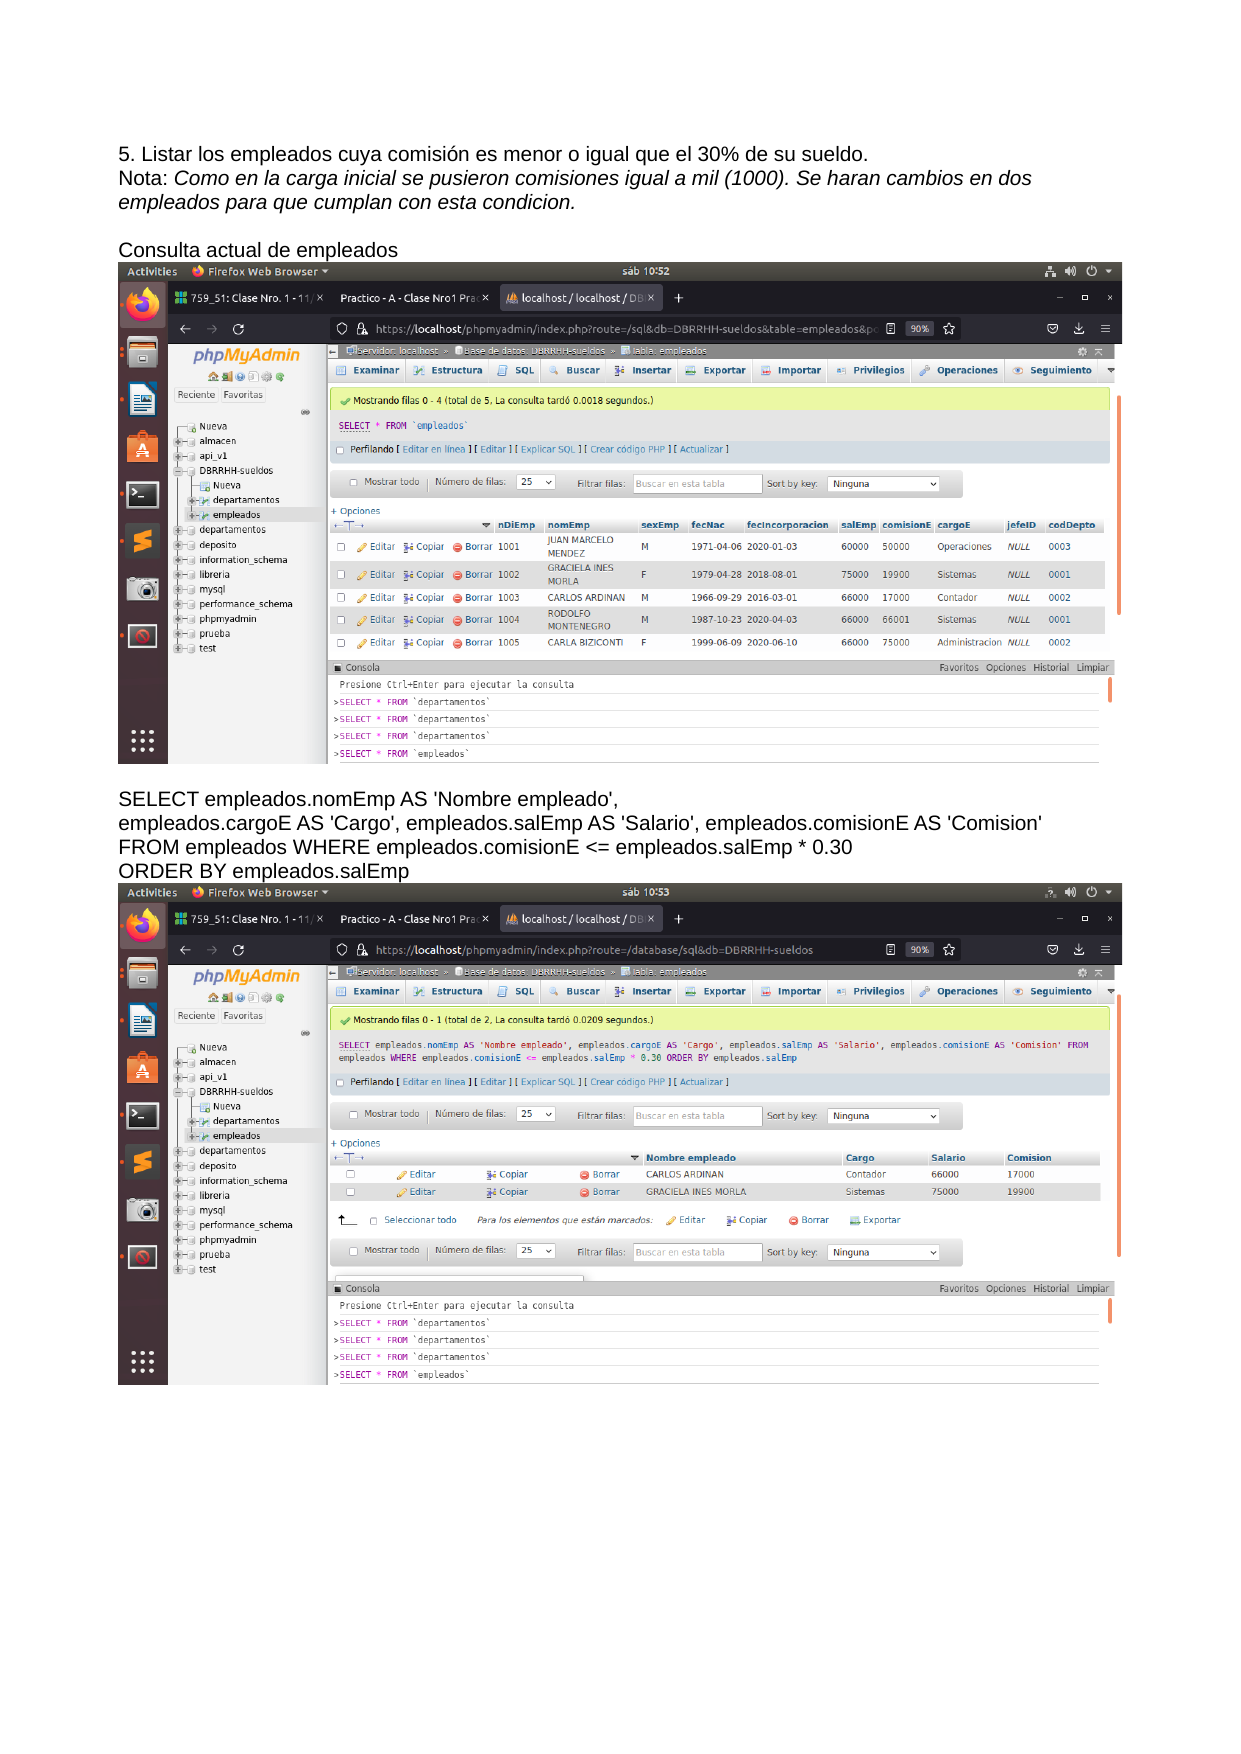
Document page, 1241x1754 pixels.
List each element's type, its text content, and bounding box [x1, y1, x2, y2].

text SELECT empleados.nomEmp AS 'Nombre empleado', [118, 787, 1122, 811]
text empleados.cargoE AS 'Cargo', empleados.salEmp AS 'Salario', empleados.comisionE AS 'Comision' [118, 811, 1122, 835]
text Nota: Como en la carga inicial se pusieron comisiones igual a mil (1000). Se haran cambios en dos empleados para que cumplan con esta condicion. [118, 166, 1122, 214]
picture [118, 262, 1123, 764]
text Consulta actual de empleados [118, 238, 1122, 262]
picture [118, 883, 1123, 1385]
text ORDER BY empleados.salEmp [118, 859, 1122, 883]
text 5. Listar los empleados cuya comisión es menor o igual que el 30% de su sueldo. [118, 142, 1122, 166]
text FROM empleados WHERE empleados.comisionE <= empleados.salEmp * 0.30 [118, 835, 1122, 859]
